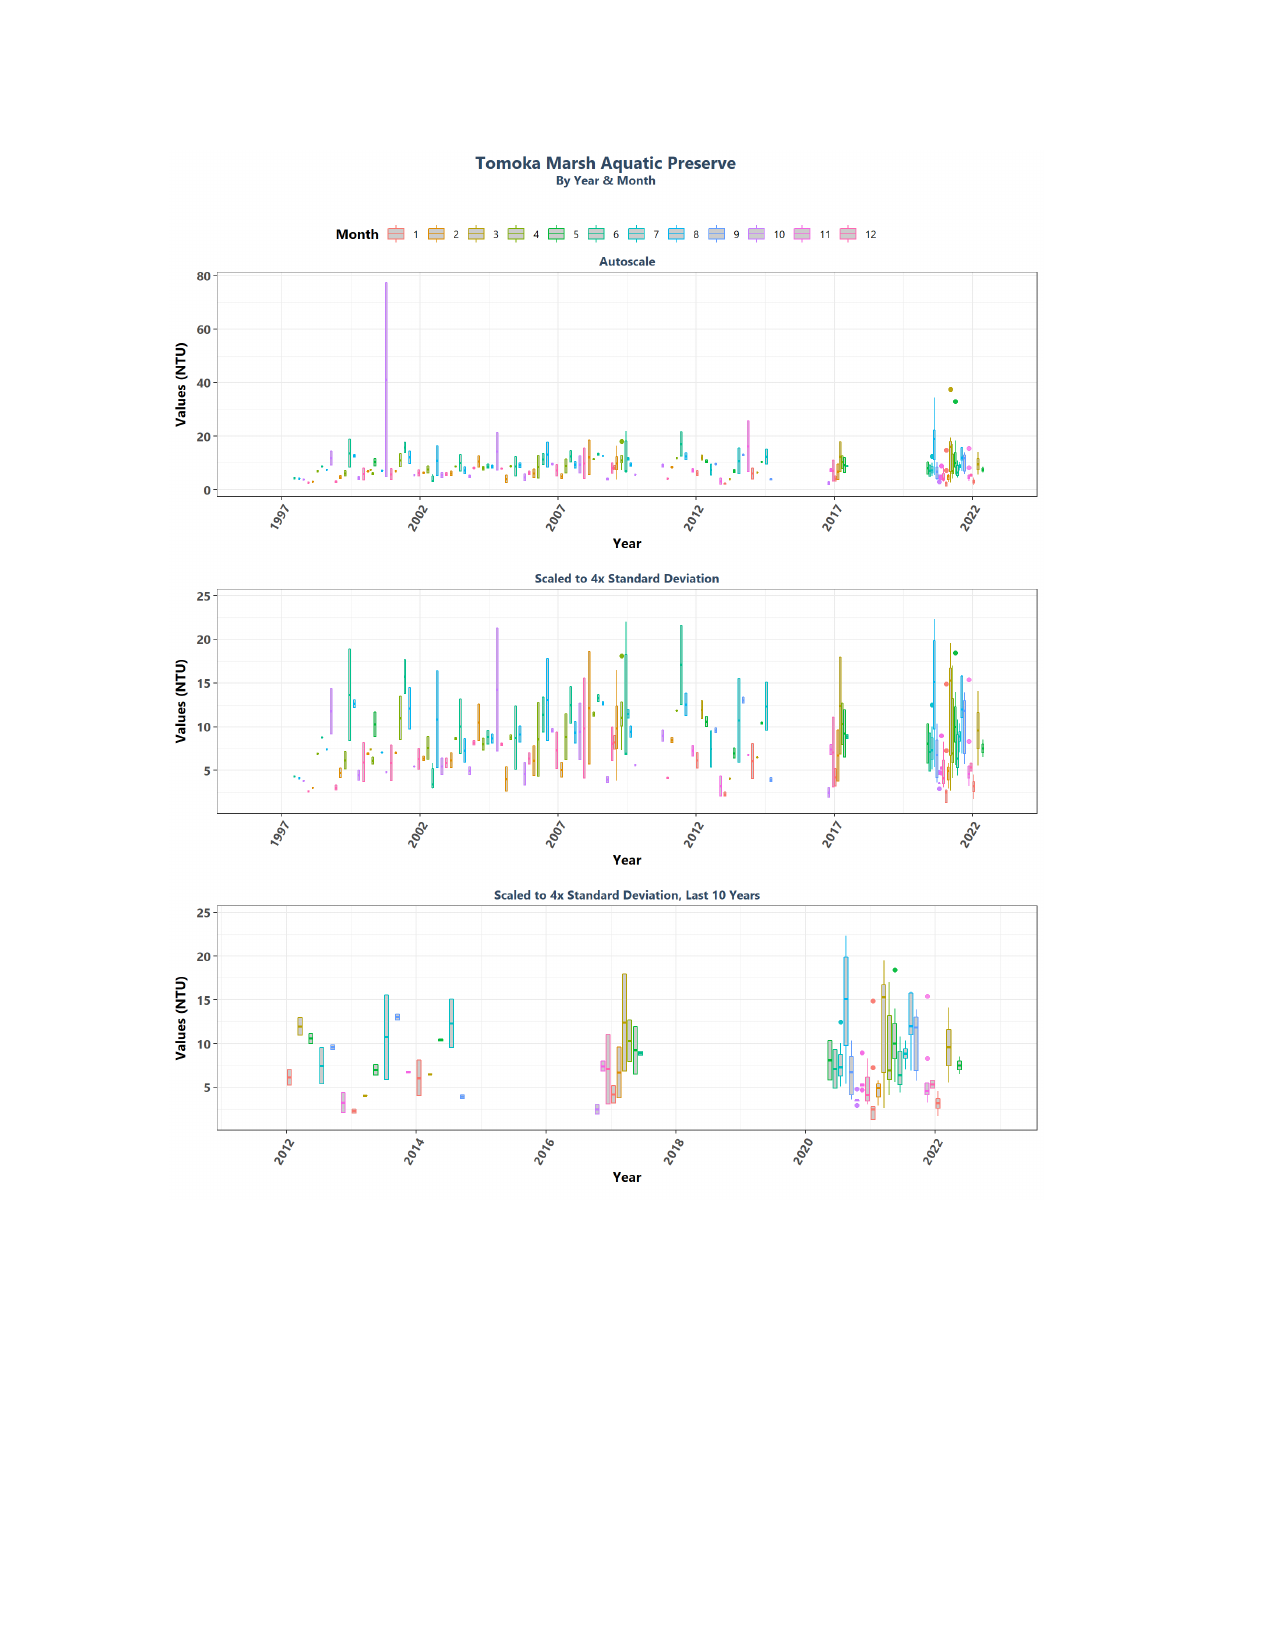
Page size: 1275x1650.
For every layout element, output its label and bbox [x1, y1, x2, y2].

picture [168, 150, 1044, 1200]
